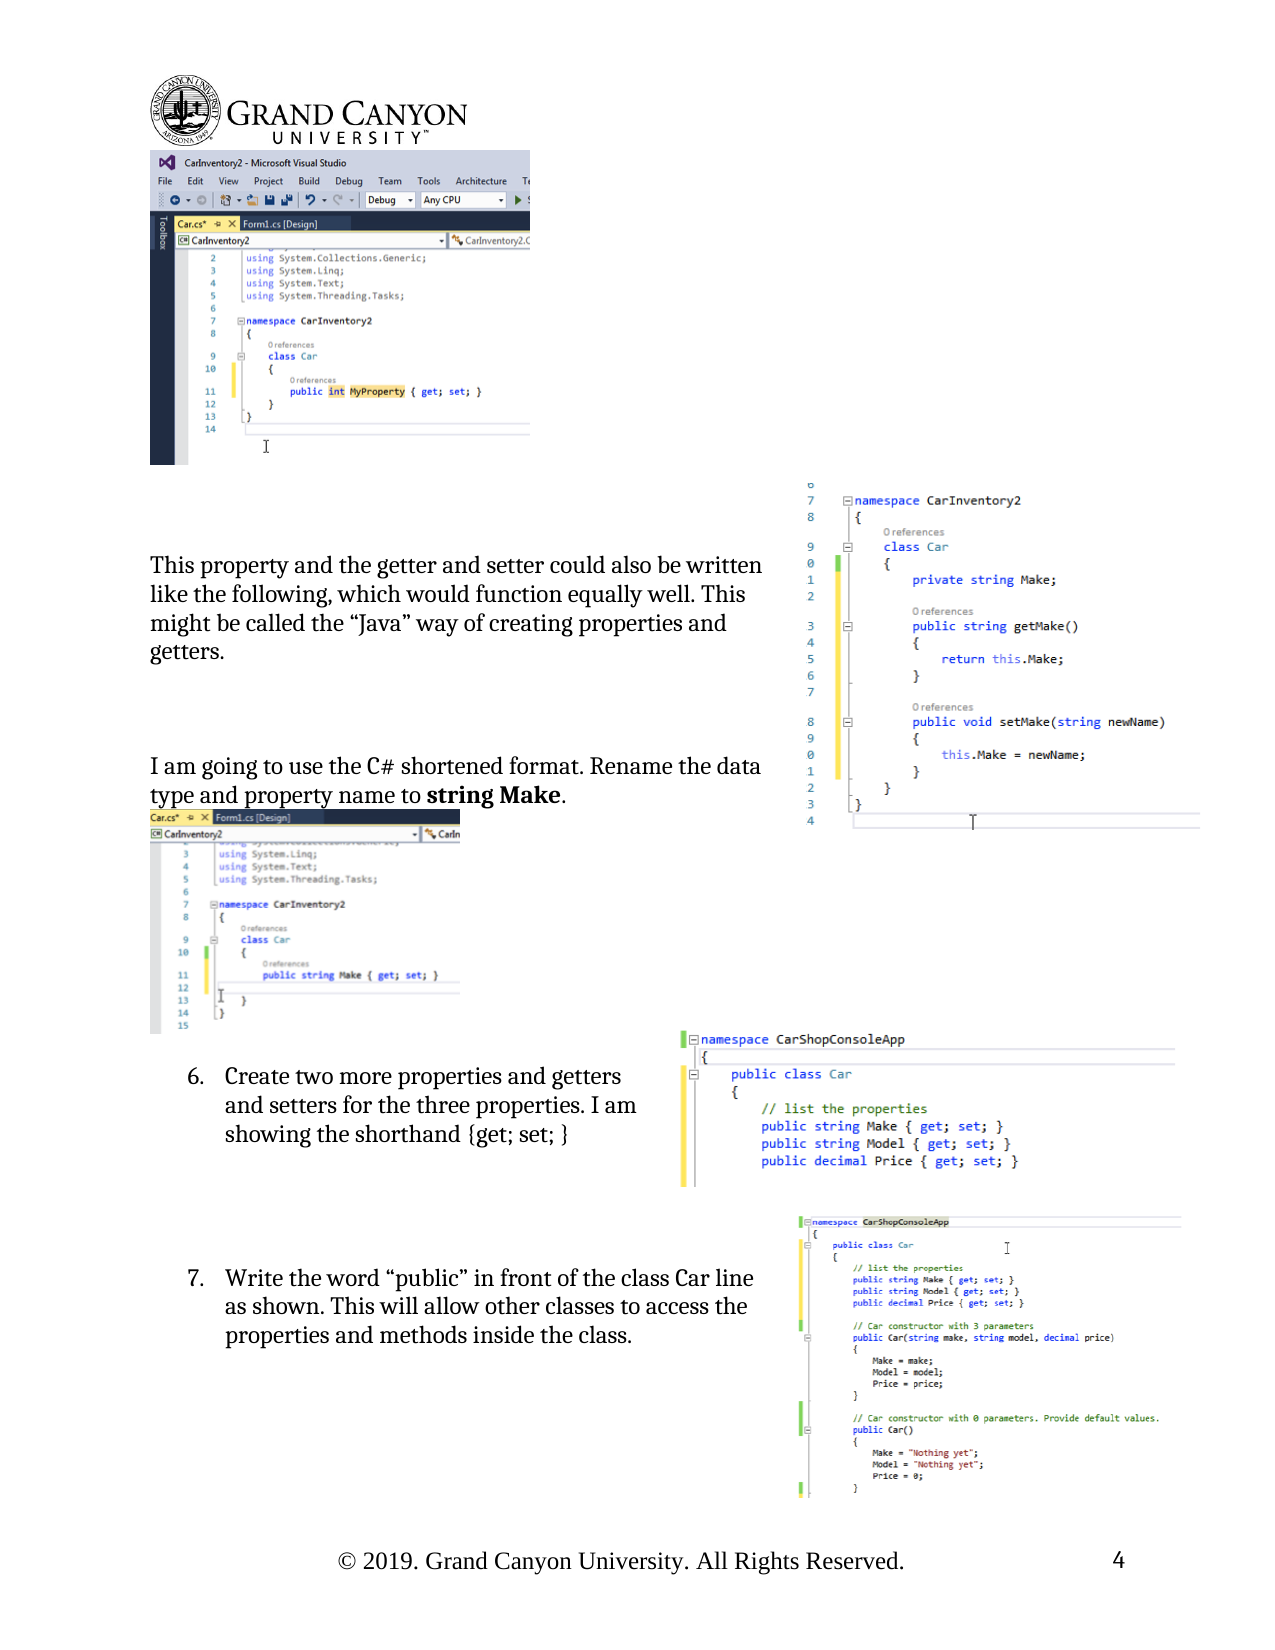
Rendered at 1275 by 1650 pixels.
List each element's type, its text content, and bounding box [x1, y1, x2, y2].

picture [150, 75, 468, 146]
list Create two more properties and getters and setters for the three properties. I am showing the shorthand {get; set; } [187, 1062, 675, 1148]
picture [806, 483, 1200, 830]
picture [150, 150, 530, 465]
picture [675, 1022, 1176, 1187]
picture [150, 809, 460, 1034]
text I am going to use the C# shortened format. Rename the data type and property name to string Make. [150, 752, 806, 810]
text This property and the getter and setter could also be written like the following, which would function equally well. This might be called the “Java” way of creating properties and getters. [150, 551, 806, 666]
picture [787, 1211, 1182, 1498]
list Write the word “public” in front of the class Car line as shown. This will allow other classes to access the properties and methods inside the class. [187, 1263, 787, 1350]
